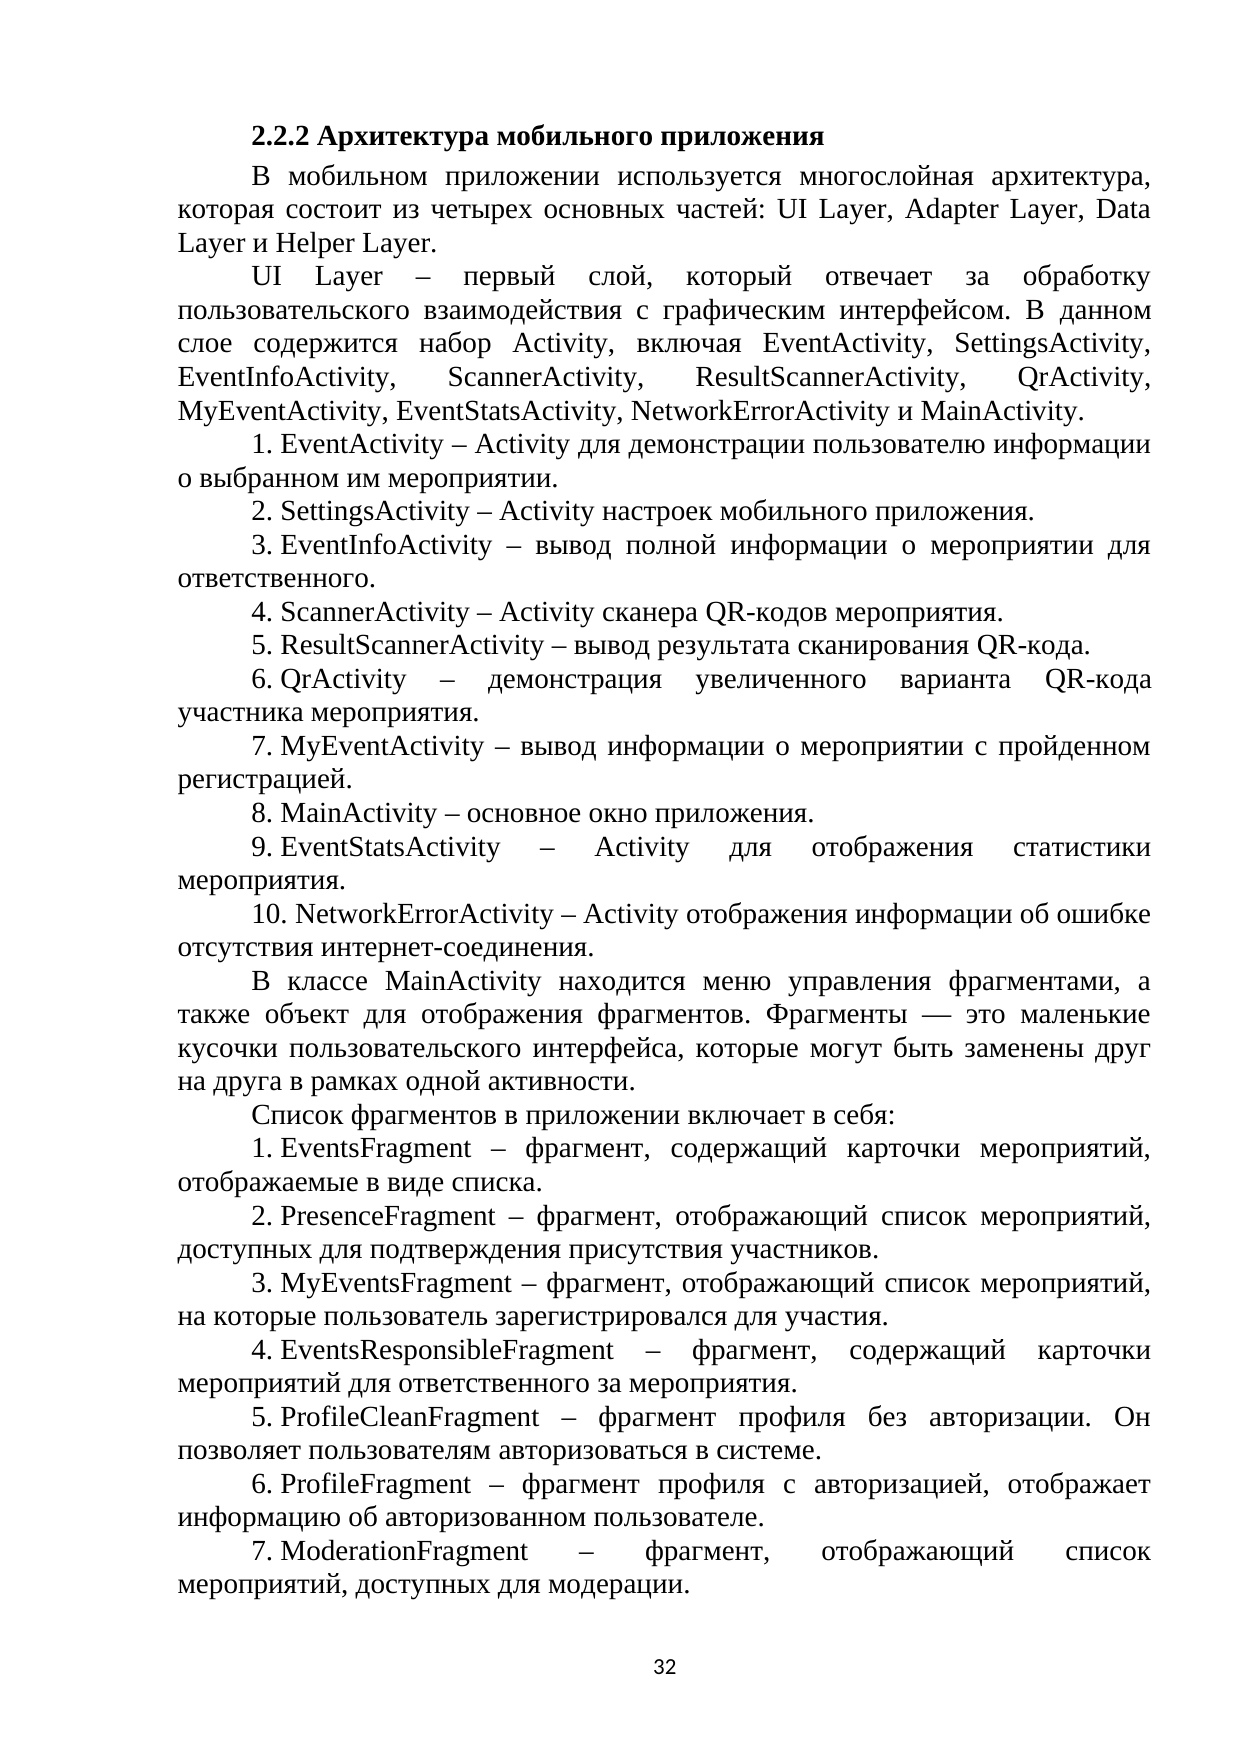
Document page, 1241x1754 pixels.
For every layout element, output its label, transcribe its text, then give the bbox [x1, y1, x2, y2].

list ModerationFragment – фрагмент, отображающий список мероприятий, доступных для модерации. [177, 1533, 1152, 1600]
list SettingsActivity – Activity настроек мобильного приложения. [177, 493, 1152, 527]
list QrActivity – демонстрация увеличенного варианта QR-кода участника мероприятия. [177, 661, 1152, 728]
list PresenceFragment – фрагмент, отображающий список мероприятий, доступных для подтверждения присутствия участников. [177, 1198, 1152, 1265]
list MyEventsFragment – фрагмент, отображающий список мероприятий, на которые пользователь зарегистрировался для участия. [177, 1265, 1152, 1332]
text Список фрагментов в приложении включает в себя: [177, 1097, 1152, 1131]
list EventActivity – Activity для демонстрации пользователю информации о выбранном им мероприятии. [177, 426, 1152, 493]
list MainActivity – основное окно приложения. [177, 795, 1152, 829]
list MyEventActivity – вывод информации о мероприятии с пройденном регистрацией. [177, 728, 1152, 795]
text 2.2.2 Архитектура мобильного приложения [177, 118, 1152, 152]
list ProfileFragment – фрагмент профиля с авторизацией, отображает информацию об авторизованном пользователе. [177, 1466, 1152, 1533]
text В классе MainActivity находится меню управления фрагментами, а также объект для отображения фрагментов. Фрагменты — это маленькие кусочки пользовательского интерфейса, которые могут быть заменены друг на друга в рамках одной активности. [177, 963, 1152, 1097]
text UI Layer – первый слой, который отвечает за обработку пользовательского взаимодействия с графическим интерфейсом. В данном слое содержится набор Activity, включая EventActivity, SettingsActivity, EventInfoActivity, ScannerActivity, ResultScannerActivity, QrActivity, MyEventActivity, EventStatsActivity, NetworkErrorActivity и MainActivity. [177, 258, 1152, 426]
list EventInfoActivity – вывод полной информации о мероприятии для ответственного. [177, 527, 1152, 594]
list ScannerActivity – Activity сканера QR-кодов мероприятия. [177, 594, 1152, 627]
list NetworkErrorActivity – Activity отображения информации об ошибке отсутствия интернет-соединения. [177, 896, 1152, 963]
list EventsResponsibleFragment – фрагмент, содержащий карточки мероприятий для ответственного за мероприятия. [177, 1332, 1152, 1399]
list ProfileCleanFragment – фрагмент профиля без авторизации. Он позволяет пользователям авторизоваться в системе. [177, 1399, 1152, 1466]
list ResultScannerActivity – вывод результата сканирования QR-кода. [177, 627, 1152, 661]
list EventsFragment – фрагмент, содержащий карточки мероприятий, отображаемые в виде списка. [177, 1131, 1152, 1198]
list EventStatsActivity – Activity для отображения статистики мероприятия. [177, 829, 1152, 896]
text В мобильном приложении используется многослойная архитектура, которая состоит из четырех основных частей: UI Layer, Adapter Layer, Data Layer и Helper Layer. [177, 158, 1152, 258]
